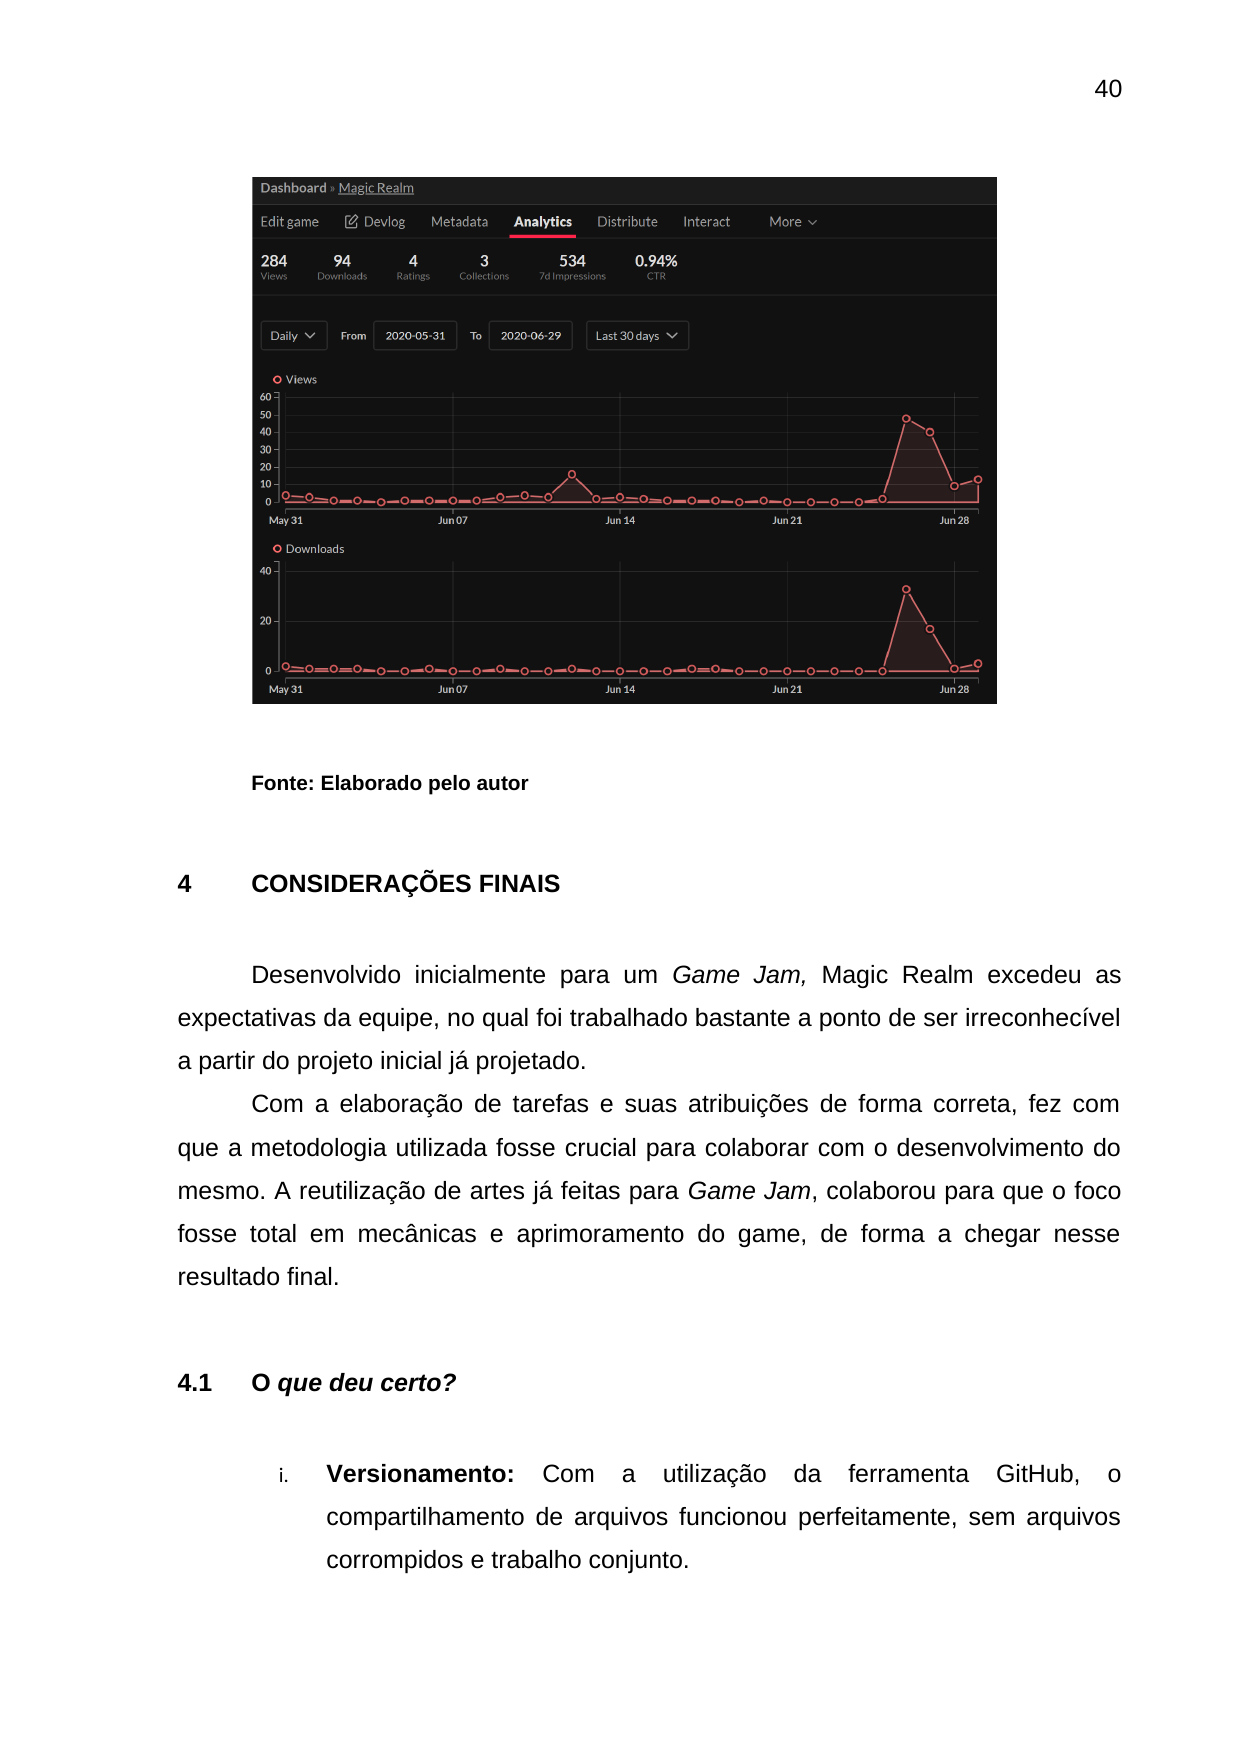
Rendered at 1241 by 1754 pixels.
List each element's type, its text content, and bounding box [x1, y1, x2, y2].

text Com a elaboração de tarefas e suas atribuições de forma correta, fez com que a metodologia utilizada fosse crucial para colaborar com o desenvolvimento do mesmo. A reutilização de artes já feitas para Game Jam, colaborou para que o foco fosse total em mecânicas e aprimoramento do game, de forma a chegar nesse resultado final. [177, 1089, 1122, 1291]
text 4 CONSIDERAÇÕES FINAIS [177, 869, 1122, 897]
list Versionamento: Com a utilização da ferramenta GitHub, o compartilhamento de arquivos funcionou perfeitamente, sem arquivos corrompidos e trabalho conjunto. [288, 1459, 1122, 1574]
picture [252, 177, 997, 704]
text 4.1 O que deu certo? [177, 1367, 1122, 1396]
text Desenvolvido inicialmente para um Game Jam, Magic Realm excedeu as expectativas da equipe, no qual foi trabalhado bastante a ponto de ser irreconhecível a partir do projeto inicial já projetado. [177, 960, 1122, 1075]
text Fonte: Elaborado pelo autor [177, 770, 1122, 794]
